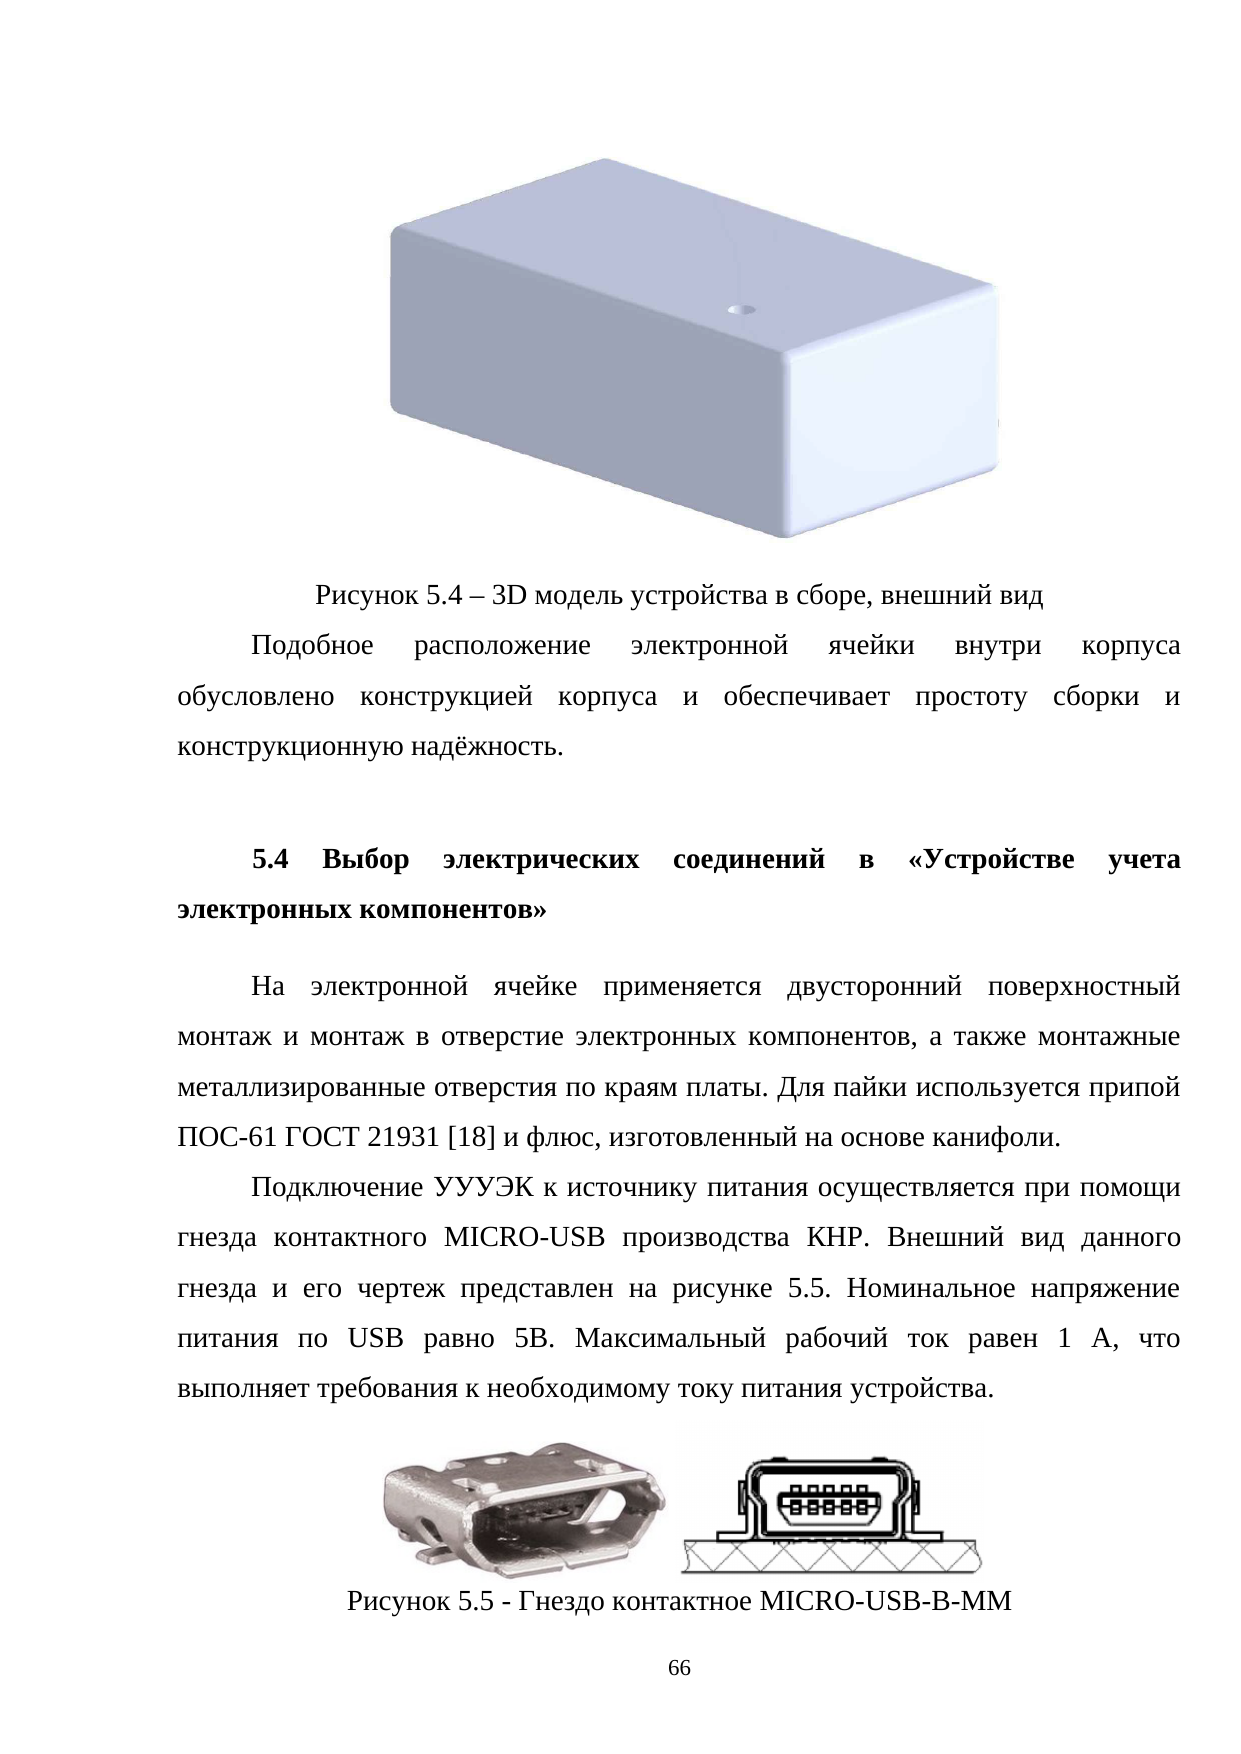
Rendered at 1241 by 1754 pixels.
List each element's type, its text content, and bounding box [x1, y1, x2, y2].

picture [675, 1420, 984, 1583]
text Подключение УУУЭК к источнику питания осуществляется при помощи гнезда контактного MICRO-USB производства КНР. Внешний вид данного гнезда и его чертеж представлен на рисунке 5.5. Номинальное напряжение питания по USB равно 5В. Максимальный рабочий ток равен 1 А, что выполняет требования к необходимому току питания устройства. [177, 1169, 1182, 1404]
text Рисунок 5.4 – 3D модель устройства в сборе, внешний вид [177, 577, 1182, 611]
text На электронной ячейке применяется двусторонний поверхностный монтаж и монтаж в отверстие электронных компонентов, а также монтажные металлизированные отверстия по краям платы. Для пайки используется припой ПОС-61 ГОСТ 21931 [18] и флюс, изготовленный на основе канифоли. [177, 968, 1182, 1152]
text Подобное расположение электронной ячейки внутри корпуса обусловлено конструкцией корпуса и обеспечивает простоту сборки и конструкционную надёжность. [177, 627, 1182, 761]
text Рисунок 5.5 - Гнездо контактное MICRO-USB-B-MM [177, 1583, 1182, 1616]
subtitle 5.4 Выбор электрических соединений в «Устройстве учета электронных компонентов» [177, 841, 1182, 925]
picture [382, 1441, 669, 1583]
picture [347, 118, 1012, 564]
